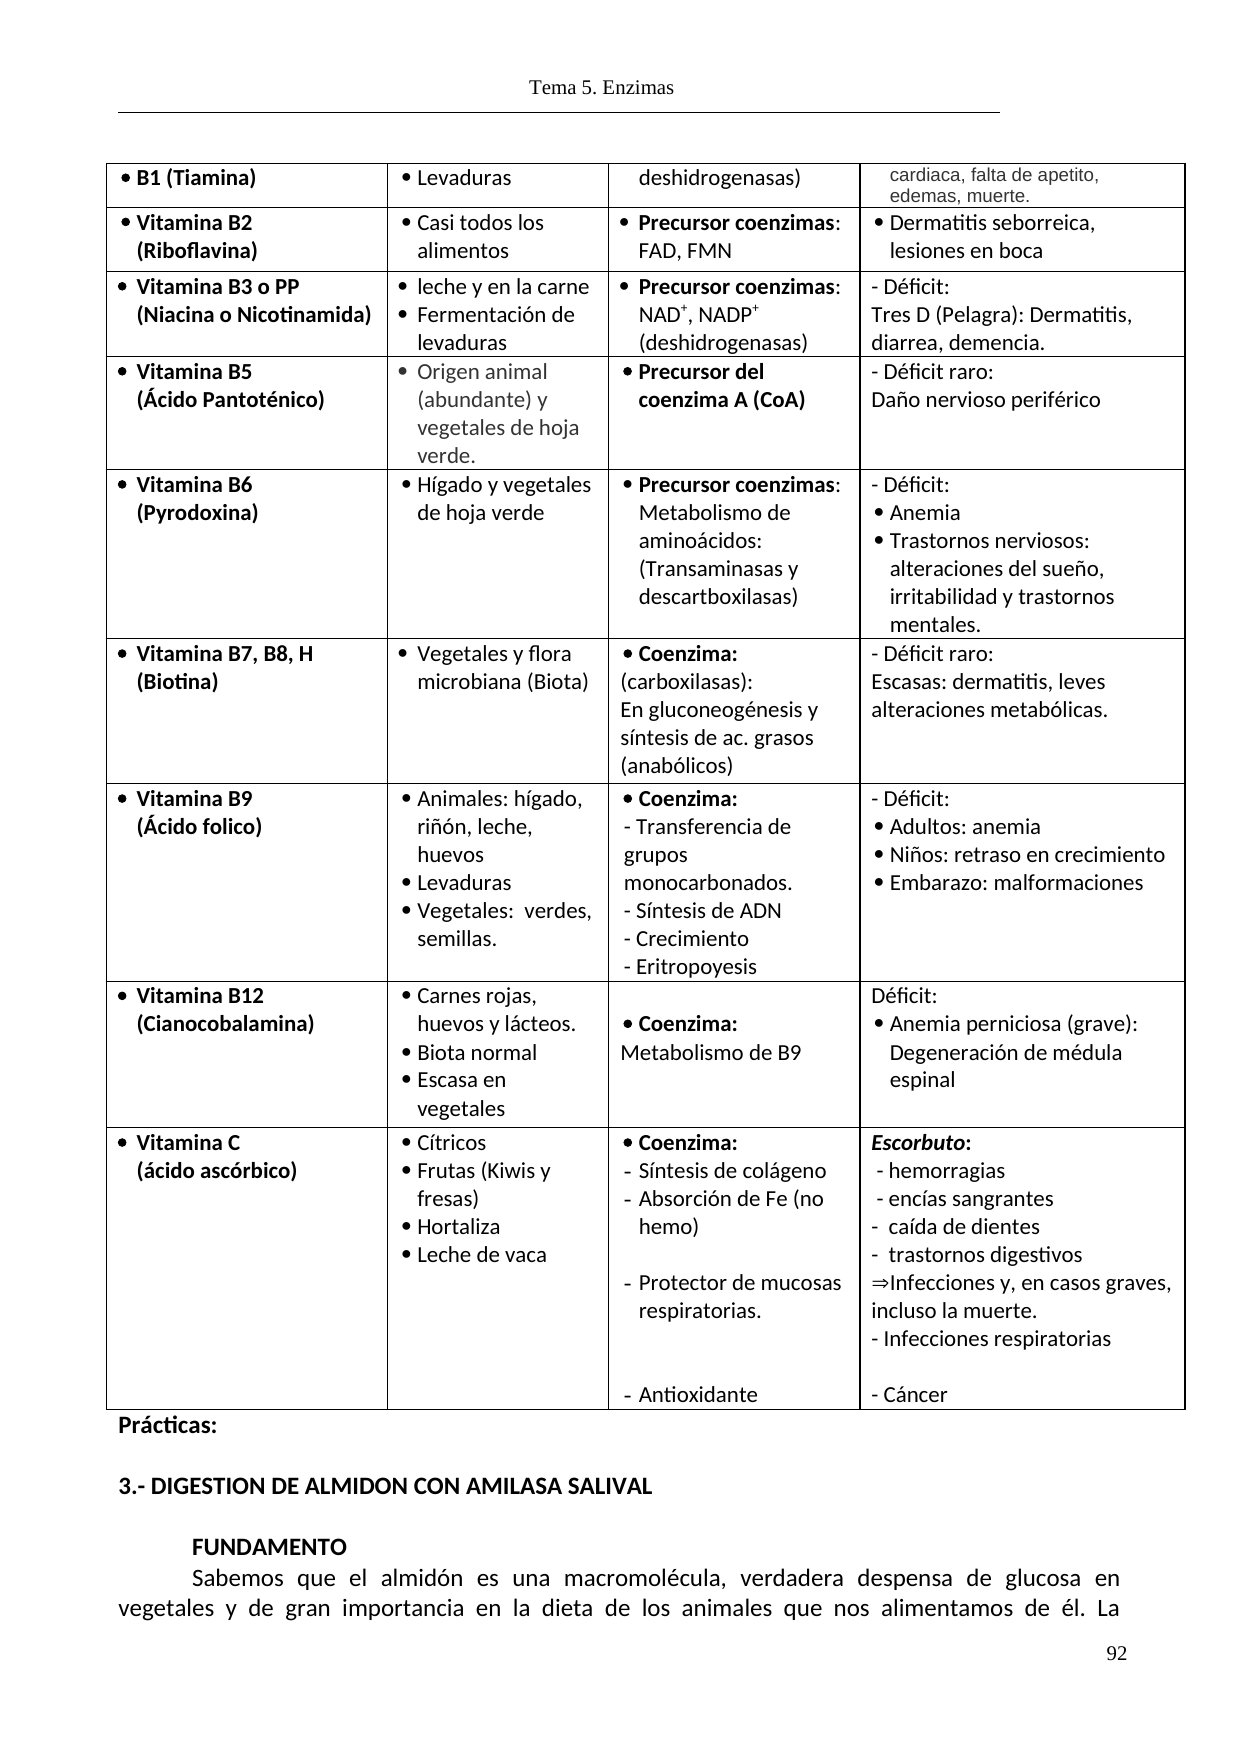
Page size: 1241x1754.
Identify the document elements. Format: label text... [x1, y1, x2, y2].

table_cell Precursor coenzimas: NAD+, NADP+ (deshidrogenasas) [759, 272, 859, 356]
table_cell Dermatitis seborreica, lesiones en boca [861, 208, 1184, 271]
table_cell Precursor del coenzima A (CoA) [609, 357, 859, 469]
table_cell - Déficit: Adultos: anemia Niños: retraso en crecimiento Embarazo: malformaciones [861, 784, 1184, 981]
table_cell Vegetales y flora microbiana (Biota) [388, 639, 608, 783]
table_cell Hígado y vegetales de hoja verde [388, 470, 608, 638]
table_cell Escorbuto: - hemorragias - encías sangrantes - caída de dientes - trastornos digestivos Infecciones y, en casos graves, incluso la muerte. - Infecciones respiratorias - Cáncer [861, 1128, 1184, 1408]
text FUNDAMENTO [118, 1532, 1122, 1562]
table_cell Vitamina B6 (Pyrodoxina) [107, 470, 387, 638]
table_cell Precursor coenzimas: FAD, FMN [609, 208, 859, 271]
table_cell Coenzima: (carboxilasas): En gluconeogénesis y síntesis de ac. grasos (anabólicos) [609, 639, 859, 783]
table_cell leche y en la carne Fermentación de levaduras [507, 272, 608, 356]
table_cell Carnes rojas, huevos y lácteos. Biota normal Escasa en vegetales [388, 982, 608, 1127]
table_cell - Déficit raro: Escasas: dermatitis, leves alteraciones metabólicas. [861, 639, 1184, 783]
table_cell Vitamina B3 o PP (Niacina o Nicotinamida) [107, 272, 387, 356]
table_cell Casi todos los alimentos [388, 208, 608, 271]
table_cell Vitamina B7, B8, H (Biotina) [107, 639, 387, 783]
table_cell - Déficit raro: Daño nervioso periférico [861, 357, 1184, 469]
table_cell Déficit: Anemia perniciosa (grave): Degeneración de médula espinal [861, 982, 1184, 1127]
table_cell Vitamina C (ácido ascórbico) [107, 1128, 387, 1408]
table_cell Origen animal (abundante) y vegetales de hoja verde. [476, 357, 608, 469]
table_cell Vitamina B9 (Ácido folico) [107, 784, 387, 981]
table_cell Precursor coenzimas: Metabolismo de aminoácidos: (Transaminasas y descartboxilasas) [609, 470, 859, 638]
table_cell Cítricos Frutas (Kiwis y fresas) Hortaliza Leche de vaca [388, 1128, 608, 1408]
table_cell B1 (Tiamina) [107, 164, 387, 207]
table_cell Coenzima: Síntesis de colágeno Absorción de Fe (no hemo) Protector de mucosas respiratorias. Antioxidante [609, 1128, 859, 1408]
table_cell Animales: hígado, riñón, leche, huevos Levaduras Vegetales: verdes, semillas. [388, 784, 608, 981]
table_cell - Déficit: Anemia Trastornos nerviosos: alteraciones del sueño, irritabilidad y trastornos mentales. [950, 470, 1184, 638]
table_cell Vitamina B2 (Riboflavina) [107, 208, 387, 271]
table_cell - Déficit: Tres D (Pelagra): Dermatitis, diarrea, demencia. [950, 272, 1184, 356]
title Prácticas: [118, 1410, 1122, 1440]
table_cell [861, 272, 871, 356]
text 3.- DIGESTION DE ALMIDON CON AMILASA SALIVAL [118, 1471, 1122, 1501]
table_cell Coenzima: - Transferencia de grupos monocarbonados. - Síntesis de ADN - Crecimiento - Eritropoyesis [609, 784, 859, 981]
table_cell Vitamina B12 (Cianocobalamina) [107, 982, 387, 1127]
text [118, 1562, 1122, 1623]
table_cell Coenzima: Metabolismo de B9 [609, 982, 859, 1127]
table_cell Vitamina B5 (Ácido Pantoténico) [107, 357, 387, 469]
table_cell Origen animal (abundante) y vegetales de hoja verde. [388, 357, 417, 469]
